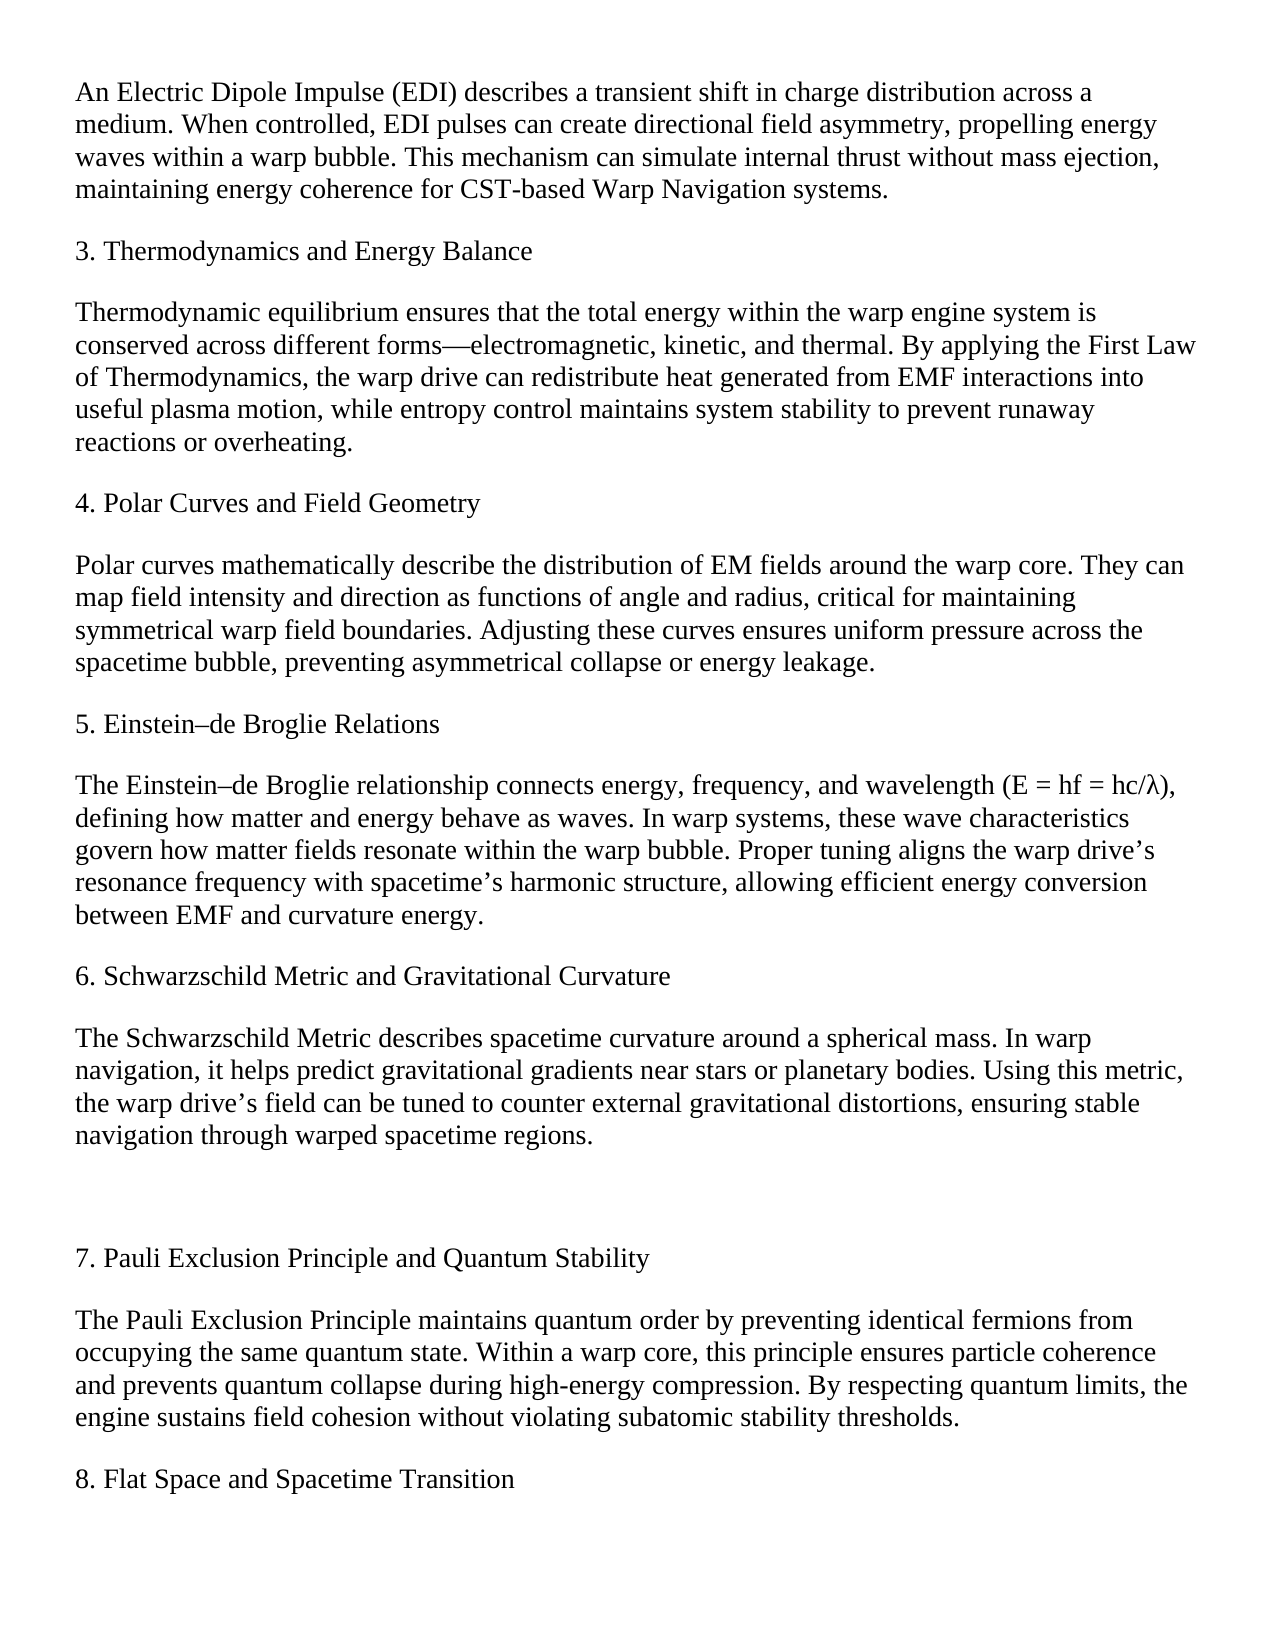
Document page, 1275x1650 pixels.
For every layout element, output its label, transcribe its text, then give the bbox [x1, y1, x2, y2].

text Thermodynamic equilibrium ensures that the total energy within the warp engine system is conserved across different forms—electromagnetic, kinetic, and thermal. By applying the First Law of Thermodynamics, the warp drive can redistribute heat generated from EMF interactions into useful plasma motion, while entropy control maintains system stability to prevent runaway reactions or overheating. [75, 295, 1200, 457]
text 4. Polar Curves and Field Geometry [75, 486, 1200, 519]
text The Schwarzschild Metric describes spacetime curvature around a spherical mass. In warp navigation, it helps predict gravitational gradients near stars or planetary bodies. Using this metric, the warp drive’s field can be tuned to counter external gravitational distortions, ensuring stable navigation through warped spacetime regions. [75, 1021, 1200, 1151]
text 8. Flat Space and Spacetime Transition [75, 1462, 1200, 1494]
text 6. Schwarzschild Metric and Gravitational Curvature [75, 959, 1200, 992]
text An Electric Dipole Impulse (EDI) describes a transient shift in charge distribution across a medium. When controlled, EDI pulses can create directional field asymmetry, propelling energy waves within a warp bubble. This mechanism can simulate internal thrust without mass ejection, maintaining energy coherence for CST-based Warp Navigation systems. [75, 75, 1200, 204]
text 7. Pauli Exclusion Principle and Quantum Stability [75, 1241, 1200, 1274]
text The Einstein–de Broglie relationship connects energy, frequency, and wavelength (E = hf = hc/λ), defining how matter and energy behave as waves. In warp systems, these wave characteristics govern how matter fields resonate within the warp bubble. Proper tuning aligns the warp drive’s resonance frequency with spacetime’s harmonic structure, allowing efficient energy conversion between EMF and curvature energy. [75, 768, 1200, 930]
text 3. Thermodynamics and Energy Balance [75, 234, 1200, 266]
text The Pauli Exclusion Principle maintains quantum order by preventing identical fermions from occupying the same quantum state. Within a warp core, this principle ensures particle coherence and prevents quantum collapse during high-energy compression. By respecting quantum limits, the engine sustains field cohesion without violating subatomic stability thresholds. [75, 1303, 1200, 1432]
text 5. Einstein–de Broglie Relations [75, 707, 1200, 739]
text Polar curves mathematically describe the distribution of EM fields around the warp core. They can map field intensity and direction as functions of angle and radius, critical for maintaining symmetrical warp field boundaries. Adjusting these curves ensures uniform pressure across the spacetime bubble, preventing asymmetrical collapse or energy leakage. [75, 548, 1200, 678]
